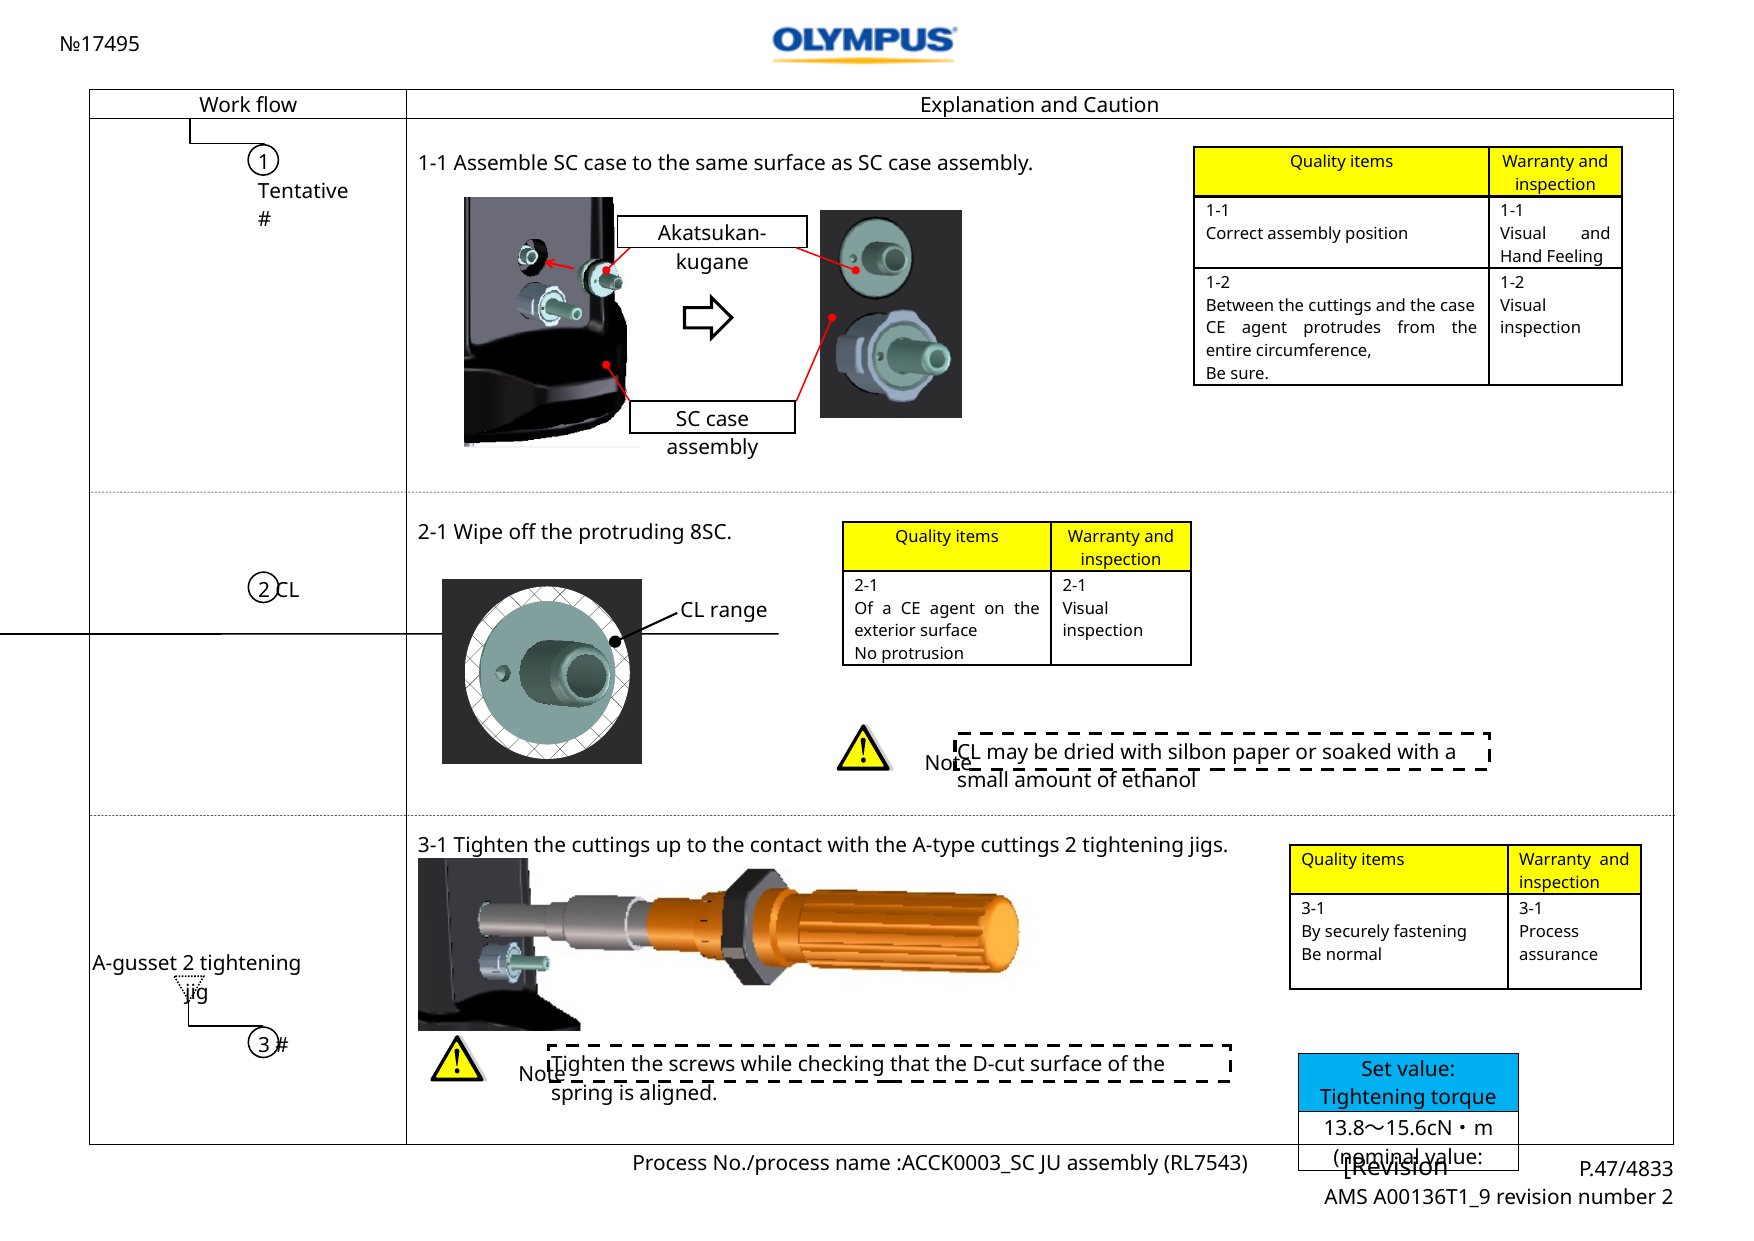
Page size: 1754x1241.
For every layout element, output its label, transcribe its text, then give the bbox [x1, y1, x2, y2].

picture [479, 601, 615, 744]
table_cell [407, 119, 1673, 1144]
picture [464, 197, 640, 448]
picture [418, 858, 1045, 1031]
table_header Explanation and Caution [407, 90, 1673, 118]
picture [442, 579, 642, 764]
table_cell [90, 635, 406, 1144]
table_header Work flow [90, 90, 406, 118]
picture [820, 210, 962, 418]
picture [762, 22, 967, 69]
table_cell [90, 119, 406, 633]
